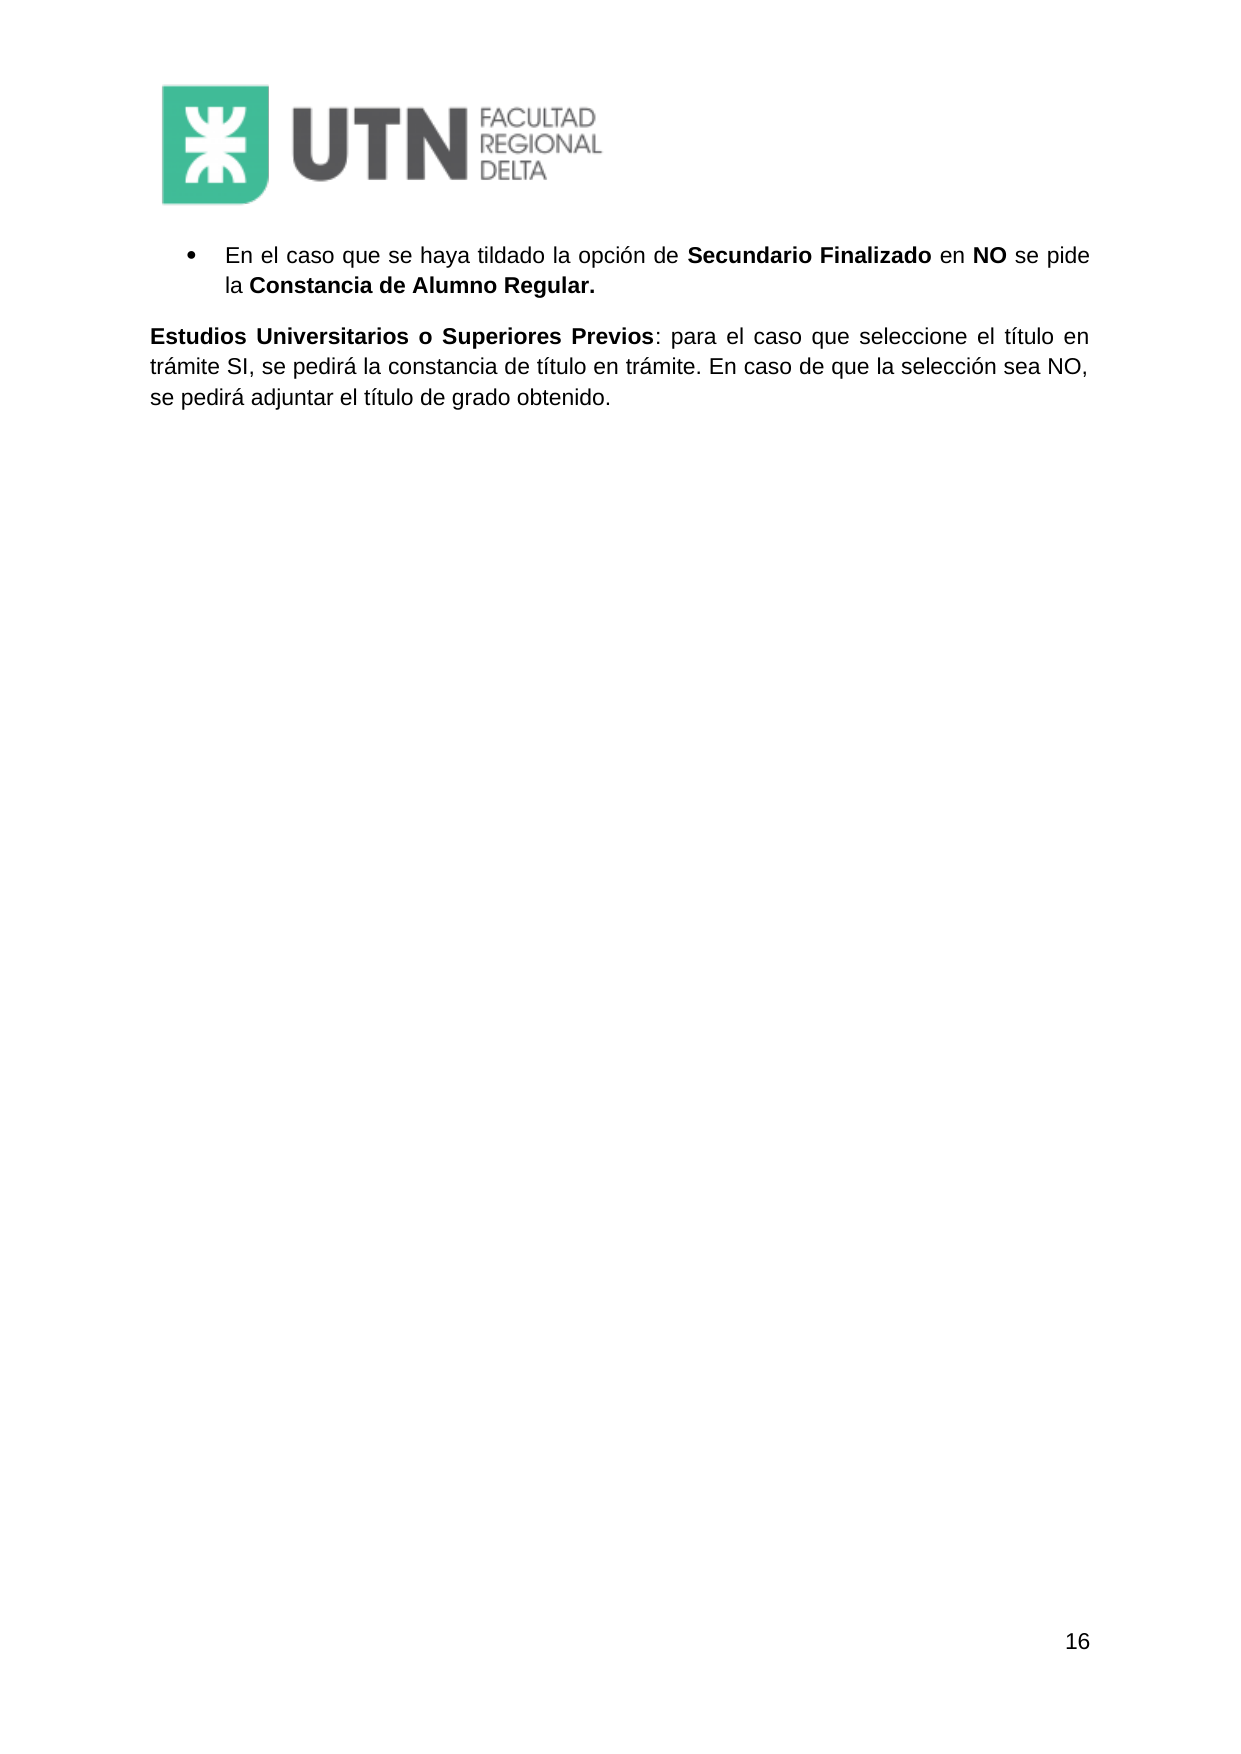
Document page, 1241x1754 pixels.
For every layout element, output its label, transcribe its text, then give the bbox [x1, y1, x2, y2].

picture [150, 75, 619, 218]
list En el caso que se haya tildado la opción de Secundario Finalizado en NO se pide la Constancia de Alumno Regular. [187, 242, 1090, 298]
text Estudios Universitarios o Superiores Previos: para el caso que seleccione el título en trámite SI, se pedirá la constancia de título en trámite. En caso de que la selección sea NO, se pedirá adjuntar el título de grado obtenido. [150, 323, 1090, 410]
